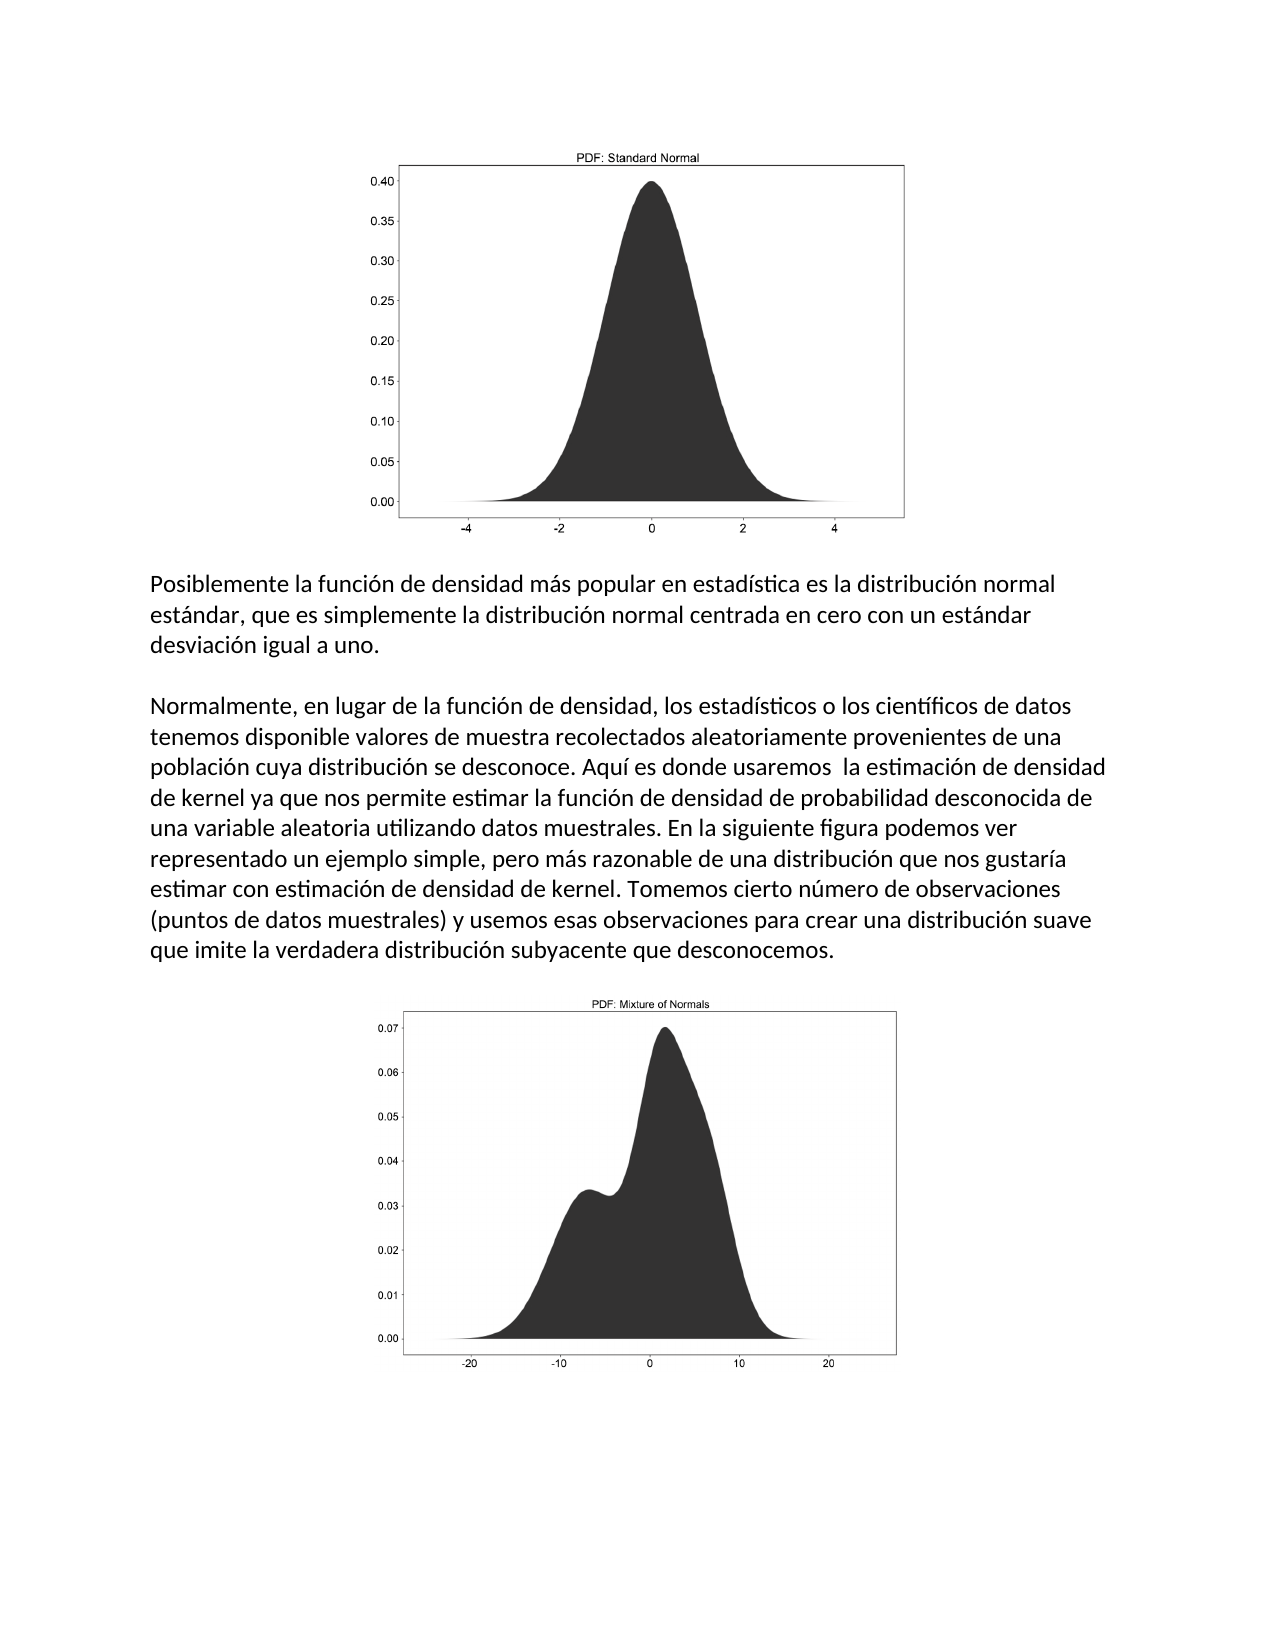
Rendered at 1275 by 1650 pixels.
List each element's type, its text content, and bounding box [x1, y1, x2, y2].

text Posiblemente la función de densidad más popular en estadística es la distribución normal estándar, que es simplemente la distribución normal centrada en cero con un estándar [150, 568, 1125, 629]
text desviación igual a uno. [150, 629, 1125, 660]
picture [365, 150, 910, 538]
text Normalmente, en lugar de la función de densidad, los estadísticos o los científicos de datos tenemos disponible valores de muestra recolectados aleatoriamente provenientes de una población cuya distribución se desconoce. Aquí es donde usaremos la estimación de densidad de kernel ya que nos permite estimar la función de densidad de probabilidad desconocida de una variable aleatoria utilizando datos muestrales. En la siguiente figura podemos ver representado un ejemplo simple, pero más razonable de una distribución que nos gustaría estimar con estimación de densidad de kernel. Tomemos cierto número de observaciones (puntos de datos muestrales) y usemos esas observaciones para crear una distribución suave que imite la verdadera distribución subyacente que desconocemos. [150, 691, 1125, 965]
picture [373, 995, 902, 1372]
